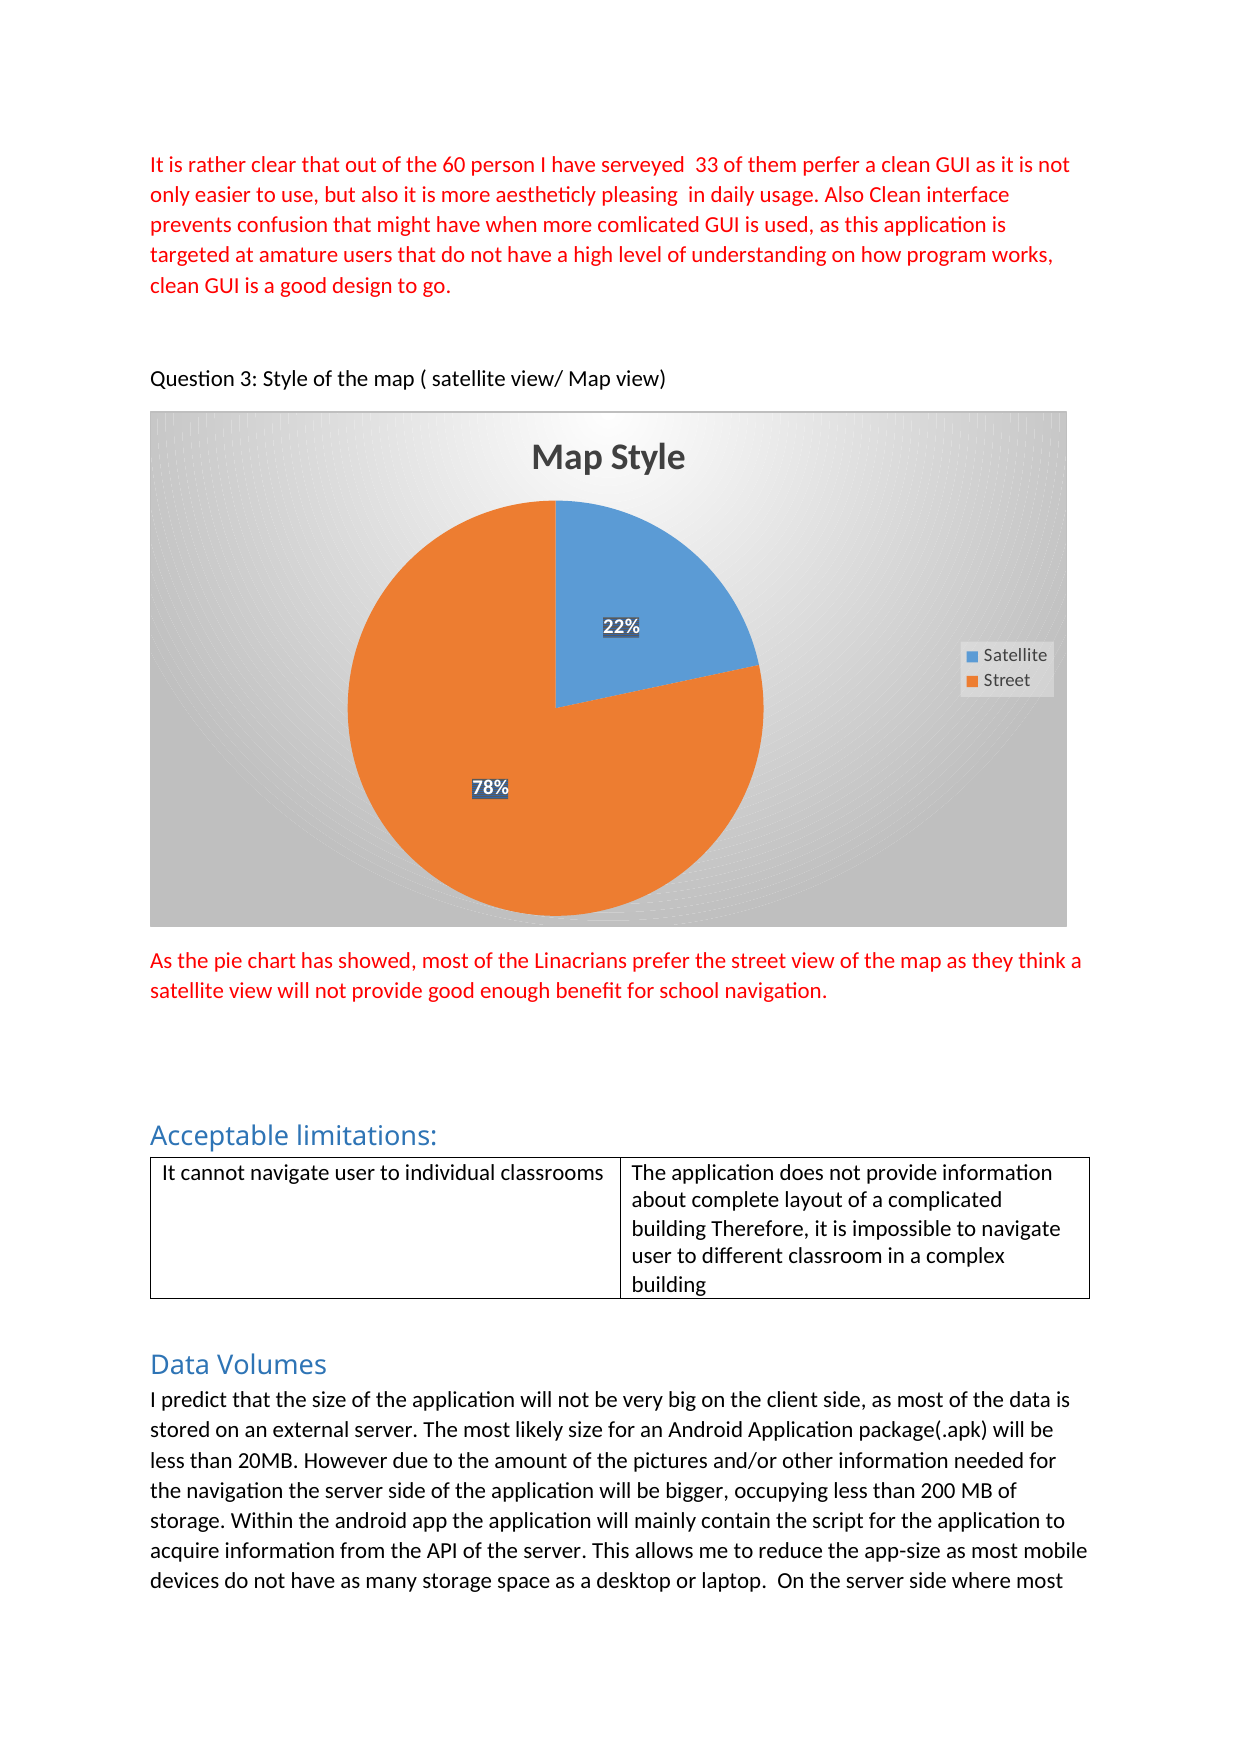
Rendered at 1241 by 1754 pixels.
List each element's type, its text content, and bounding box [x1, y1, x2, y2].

text It is rather clear that out of the 60 person I have serveyed 33 of them perfer a clean GUI as it is not only easier to use, but also it is more aestheticly pleasing in daily usage. Also Clean interface prevents confusion that might have when more comlicated GUI is used, as this application is targeted at amature users that do not have a high level of understanding on how program works, clean GUI is a good design to go. [150, 150, 1090, 299]
text As the pie chart has showed, most of the Linacrians prefer the street view of the map as they think a satellite view will not provide good enough benefit for school navigation. [150, 946, 1090, 1004]
table_header The application does not provide information about complete layout of a complicated building Therefore, it is impossible to navigate user to different classroom in a complex building [621, 1158, 1089, 1298]
text Question 3: Style of the map ( satellite view/ Map view) [150, 364, 1090, 393]
subtitle Data Volumes [150, 1346, 1090, 1382]
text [150, 1385, 1090, 1595]
subtitle Acceptable limitations: [150, 1117, 1090, 1154]
table_header It cannot navigate user to individual classrooms [151, 1158, 620, 1298]
